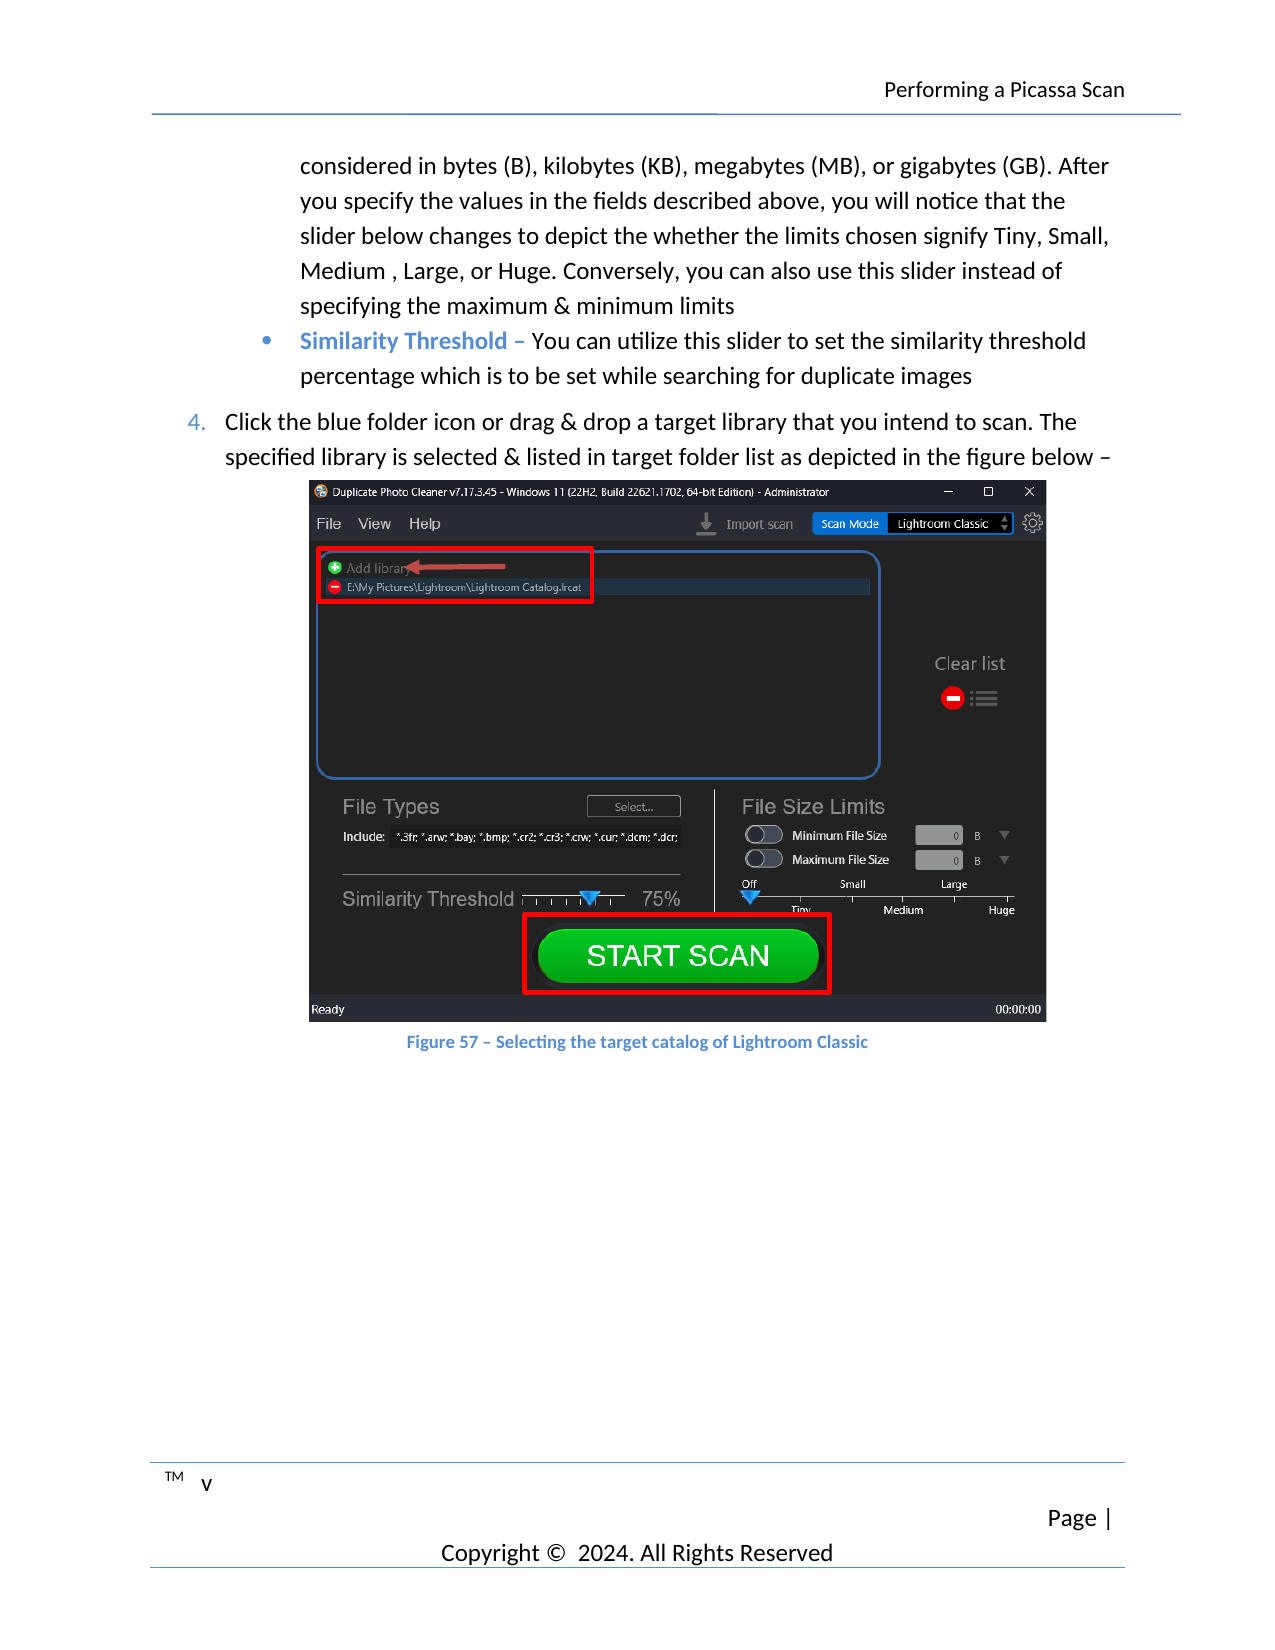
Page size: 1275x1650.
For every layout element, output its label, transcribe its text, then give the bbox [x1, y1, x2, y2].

list Click the blue folder icon or drag & drop a target library that you intend to scan. The specified library is selected & listed in target folder list as depicted in the figure below – [187, 406, 1125, 472]
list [262, 150, 1125, 321]
text Figure 57 – Selecting the target catalog of Lightroom Classic [150, 1031, 1125, 1053]
list Similarity Threshold – You can utilize this slider to set the similarity threshold percentage which is to be set while searching for duplicate images [262, 325, 1125, 391]
picture [309, 480, 1047, 1022]
